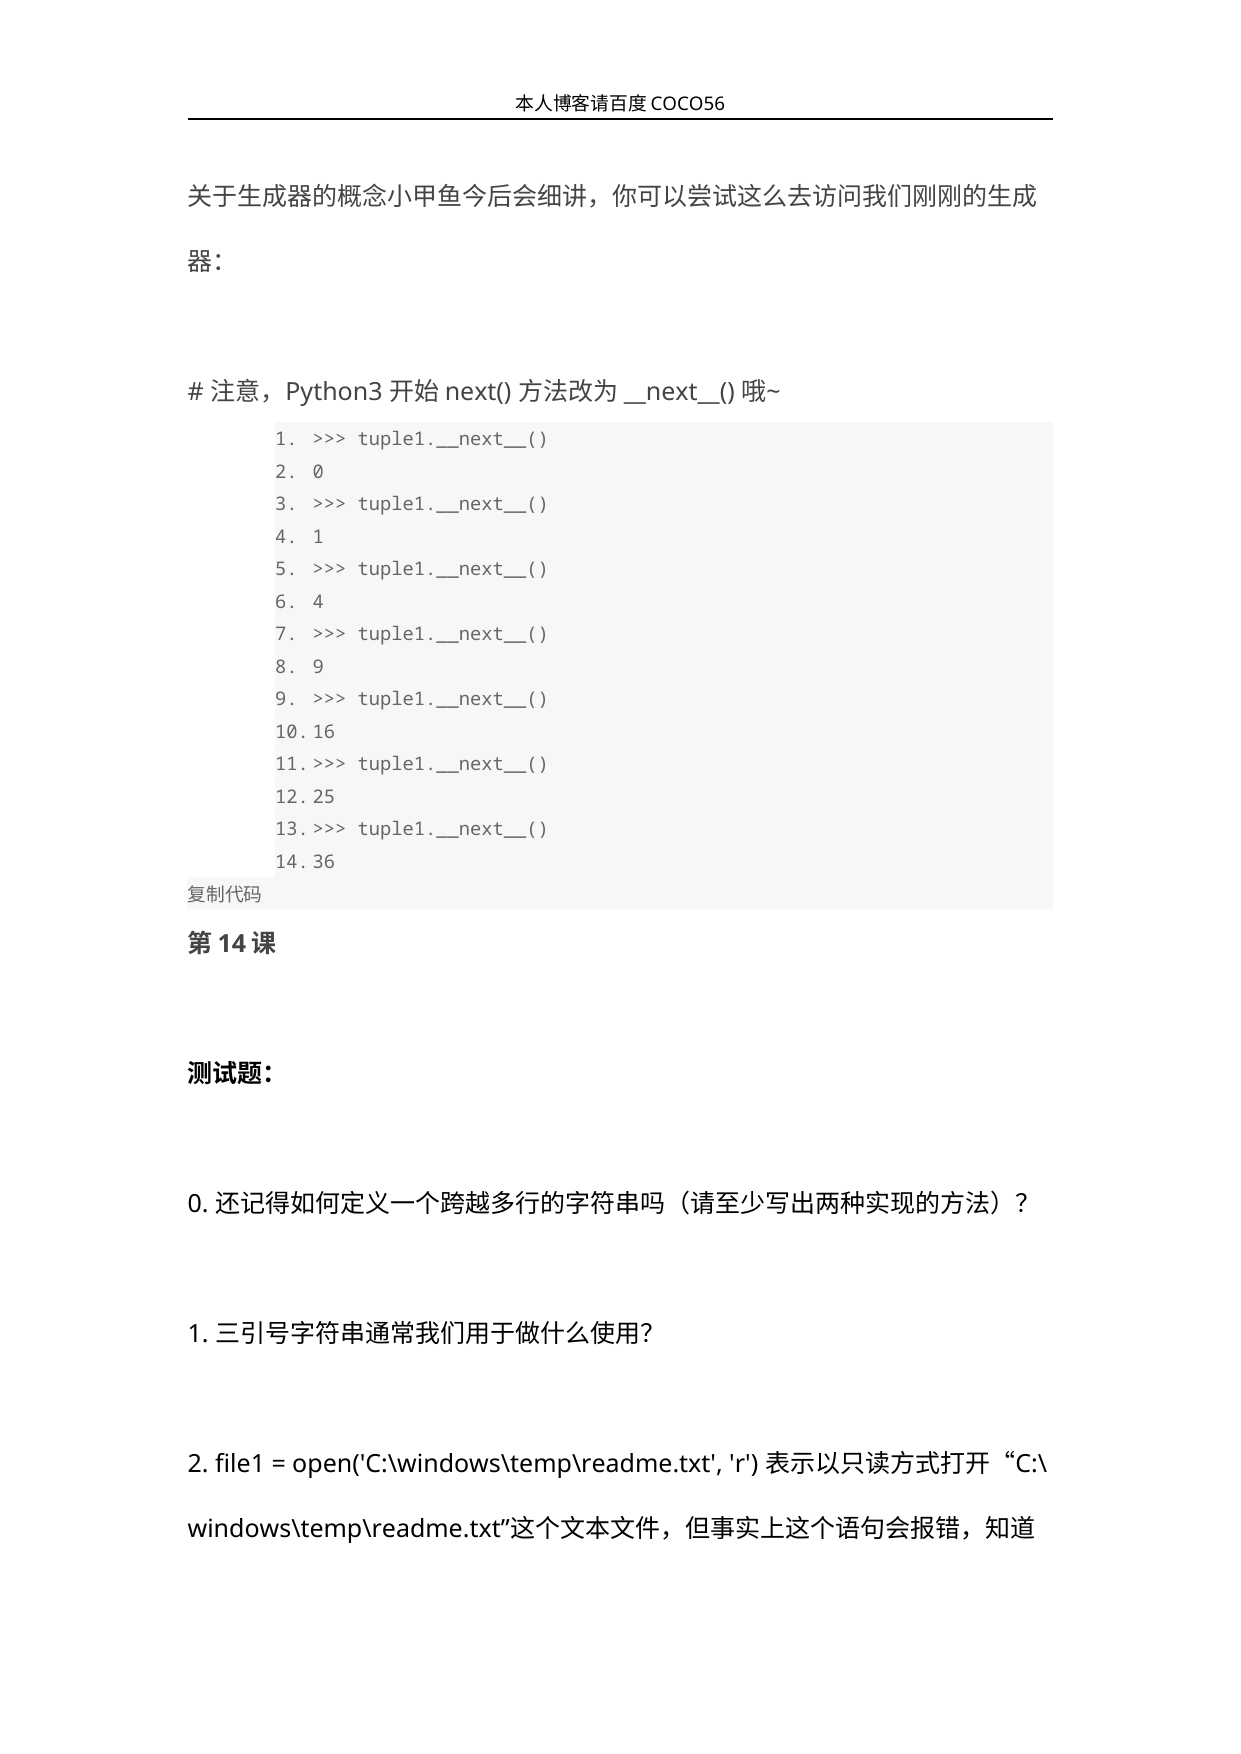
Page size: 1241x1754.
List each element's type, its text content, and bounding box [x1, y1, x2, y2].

list >>> tuple1.__next__() [275, 422, 1053, 454]
list 16 [275, 714, 1053, 747]
list 36 [275, 844, 1053, 877]
list >>> tuple1.__next__() [275, 747, 1053, 779]
list 0 [275, 454, 1053, 487]
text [187, 909, 1053, 1559]
list >>> tuple1.__next__() [275, 682, 1053, 714]
list >>> tuple1.__next__() [275, 812, 1053, 844]
text 关于生成器的概念小甲鱼今后会细讲，你可以尝试这么去访问我们刚刚的生成器： # 注意，Python3 开始 next() 方法改为 __next__() 哦~ [187, 162, 1053, 422]
list 9 [275, 649, 1053, 682]
list >>> tuple1.__next__() [275, 552, 1053, 584]
text 复制代码 [187, 877, 1053, 909]
list >>> tuple1.__next__() [275, 487, 1053, 519]
list >>> tuple1.__next__() [275, 617, 1053, 649]
list 25 [275, 779, 1053, 812]
list 1 [275, 519, 1053, 552]
list 4 [275, 584, 1053, 617]
